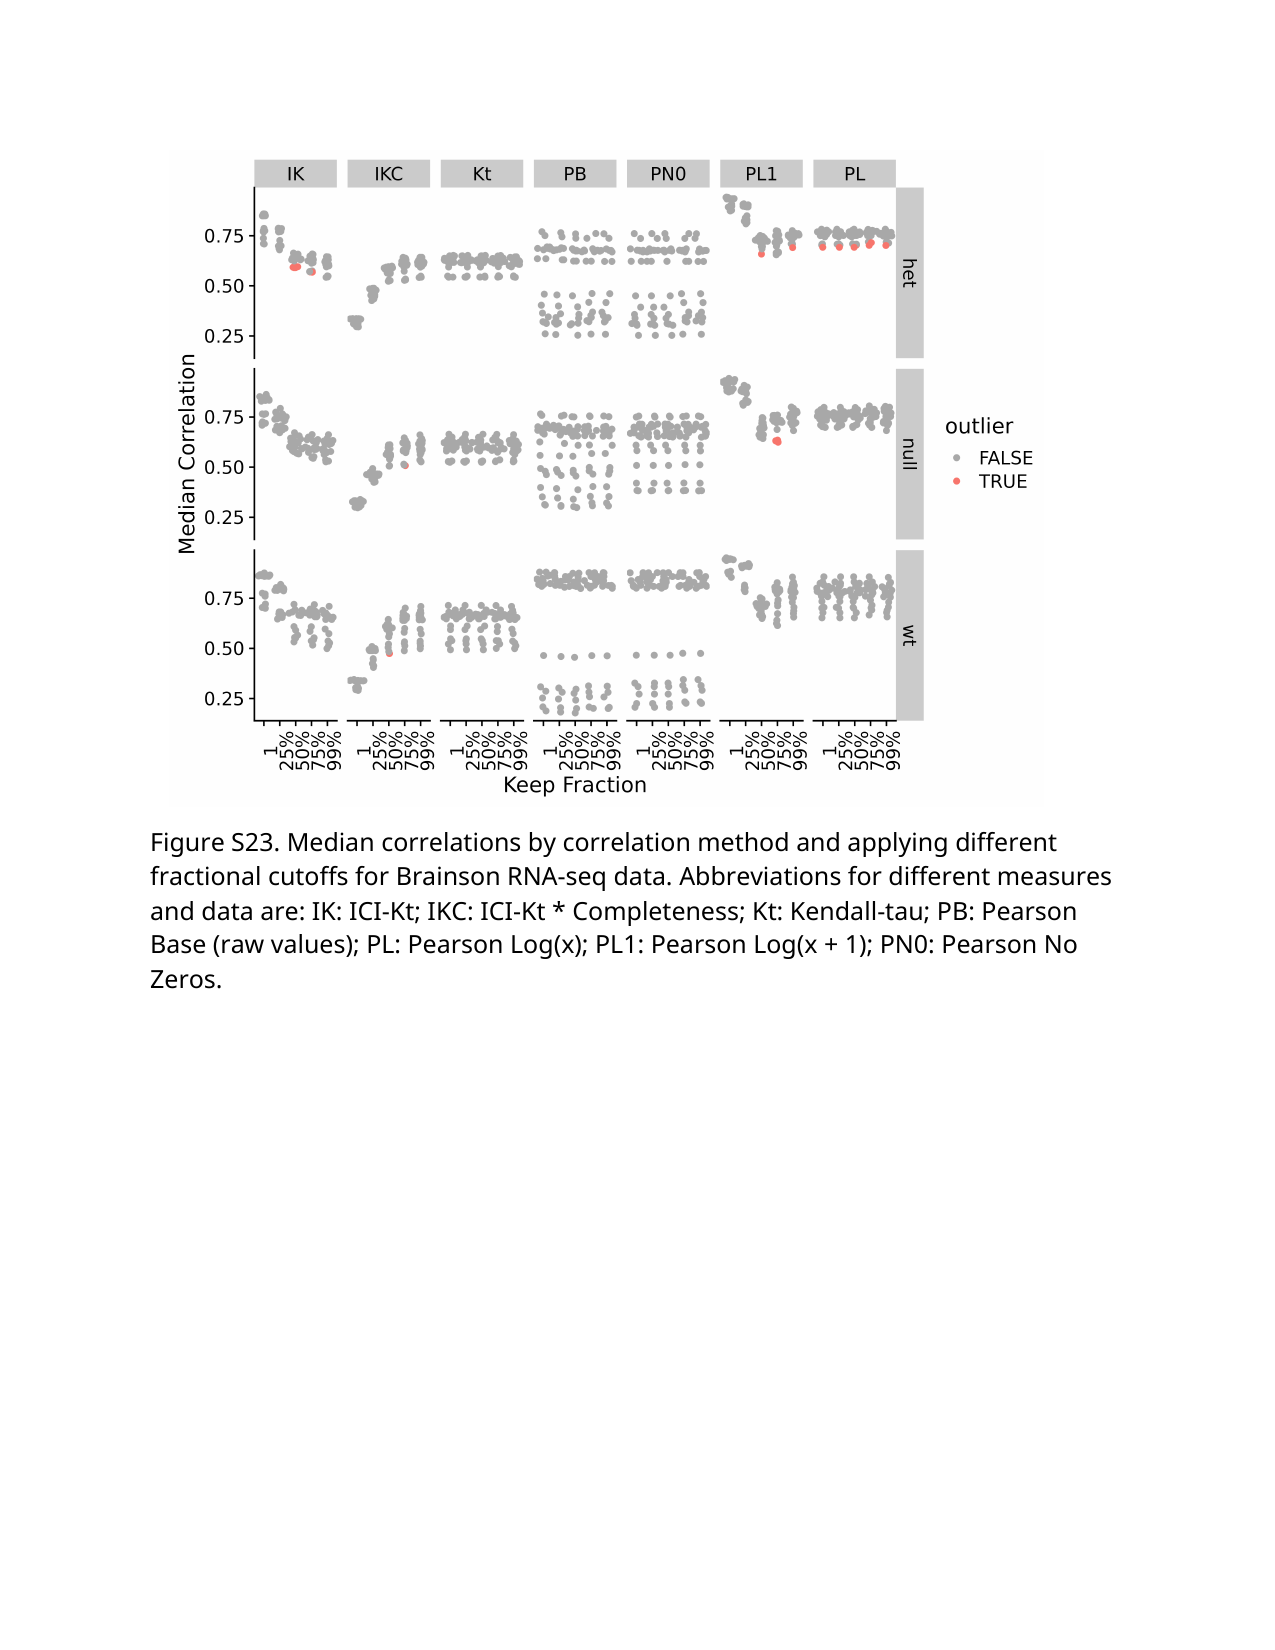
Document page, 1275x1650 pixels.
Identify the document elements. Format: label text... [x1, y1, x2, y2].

picture [168, 150, 1044, 807]
text Figure S23. Median correlations by correlation method and applying different fractional cutoffs for Brainson RNA-seq data. Abbreviations for different measures and data are: IK: ICI-Kt; IKC: ICI-Kt * Completeness; Kt: Kendall-tau; PB: Pearson Base (raw values); PL: Pearson Log(x); PL1: Pearson Log(x + 1); PN0: Pearson No Zeros. [150, 825, 1125, 995]
